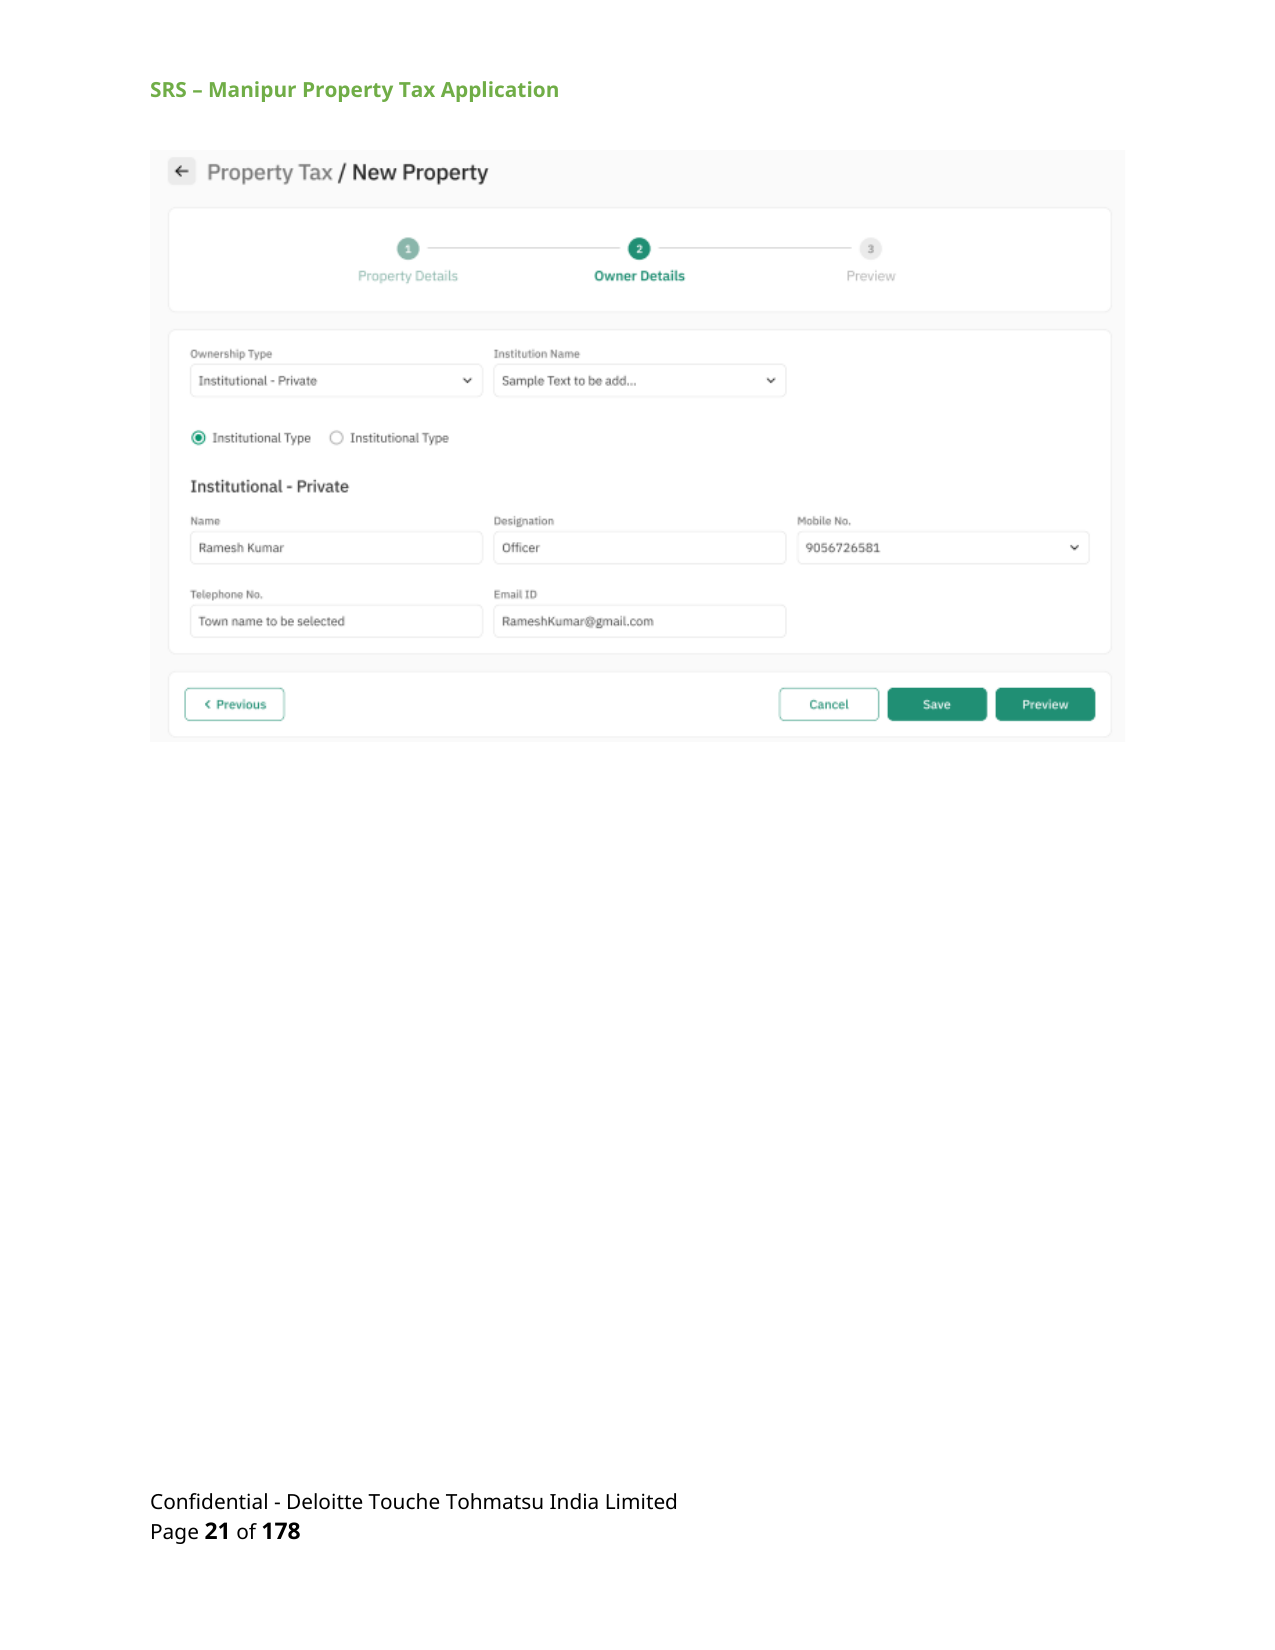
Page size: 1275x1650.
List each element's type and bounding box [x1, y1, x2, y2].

picture [150, 150, 1125, 742]
